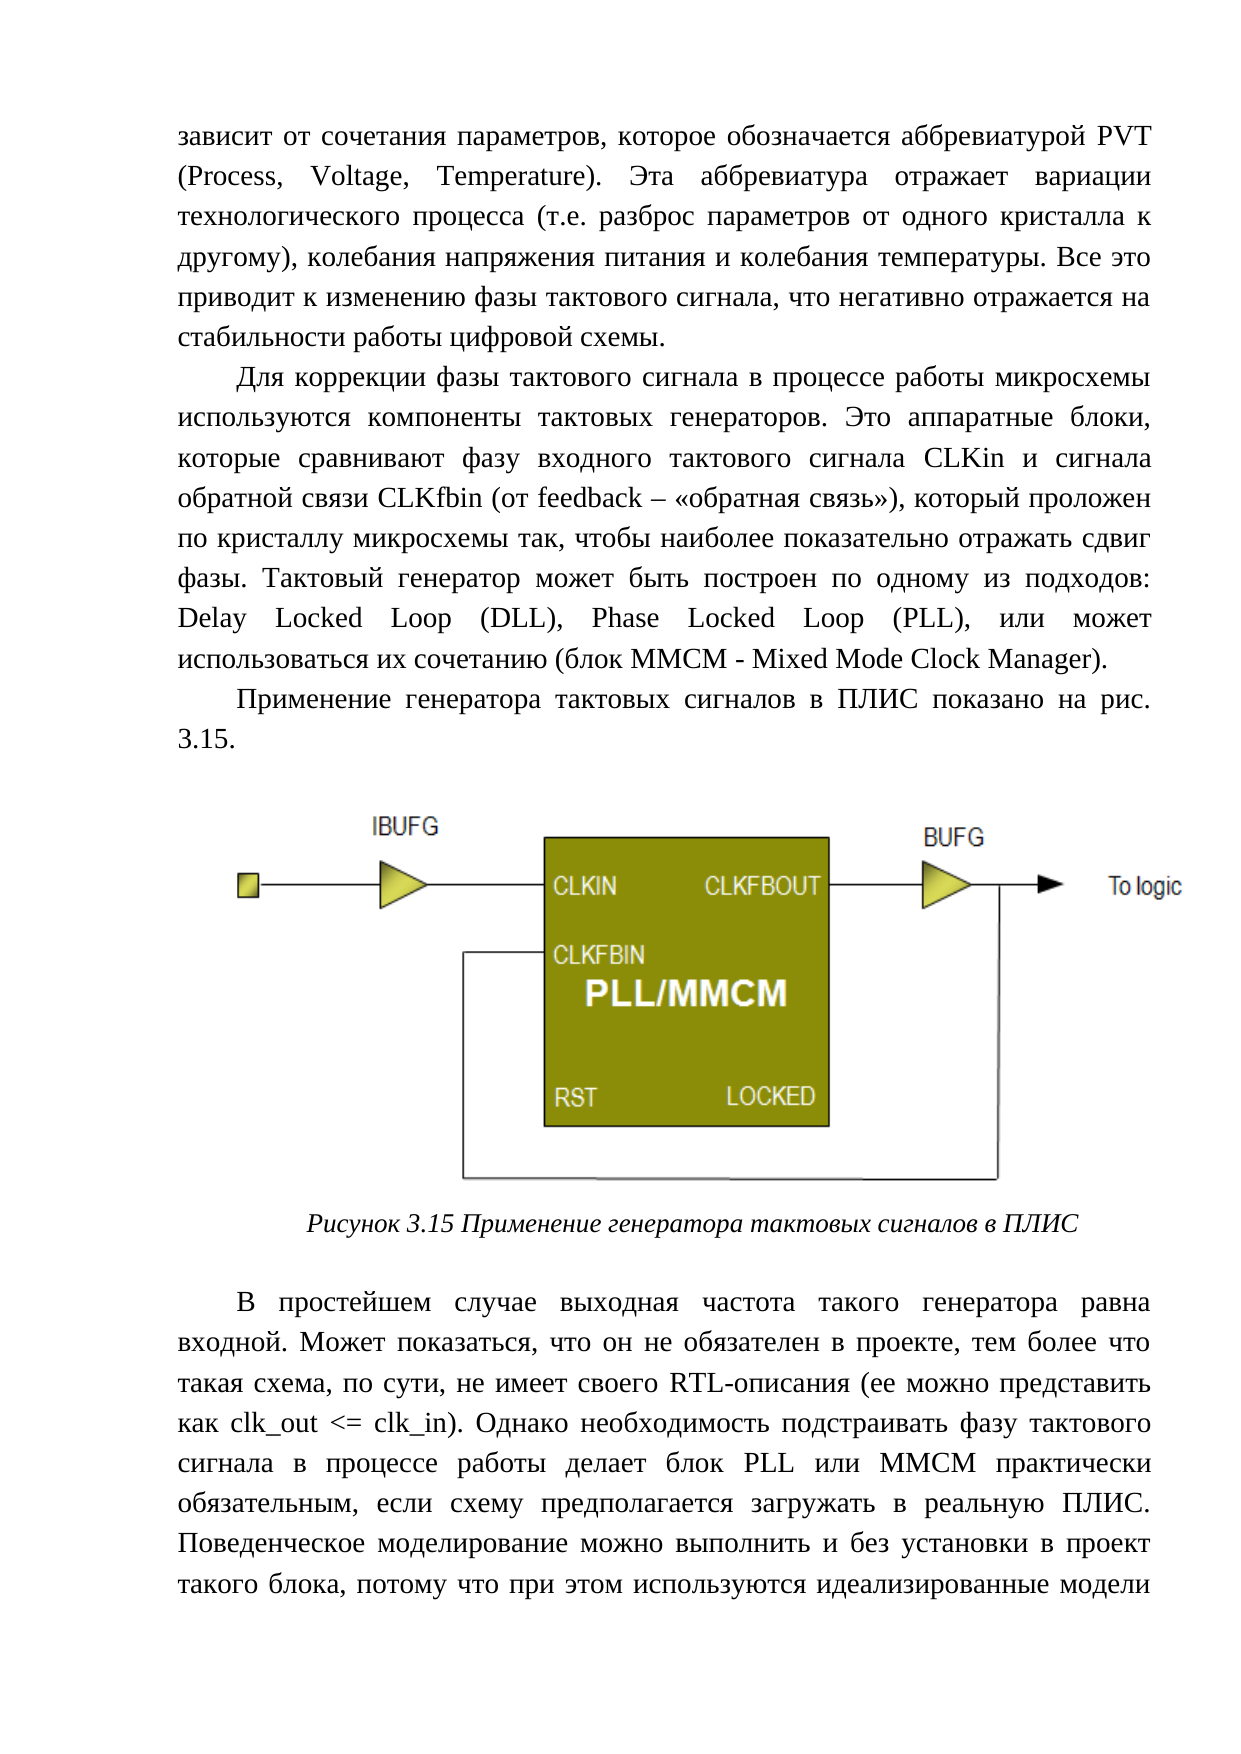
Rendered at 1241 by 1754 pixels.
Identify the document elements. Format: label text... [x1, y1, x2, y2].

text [177, 118, 1152, 353]
text Для коррекции фазы тактового сигнала в процессе работы микросхемы используются компоненты тактовых генераторов. Это аппаратные блоки, которые сравнивают фазу входного тактового сигнала CLKin и сигнала обратной связи CLKfbin (от feedback – «обратная связь»), который проложен по кристаллу микросхемы так, чтобы наиболее показательно отражать сдвиг фазы. Тактовый генератор может быть построен по одному из подходов: Delay Locked Loop (DLL), Phase Locked Loop (PLL), или может использоваться их сочетанию (блок MMCM - Mixed Mode Clock Manager). [177, 359, 1152, 674]
text Рисунок 3.15 Применение генератора тактовых сигналов в ПЛИС [177, 1207, 1152, 1238]
picture [236, 801, 1199, 1201]
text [177, 1284, 1152, 1599]
text Применение генератора тактовых сигналов в ПЛИС показано на рис. 3.15. [177, 681, 1152, 755]
